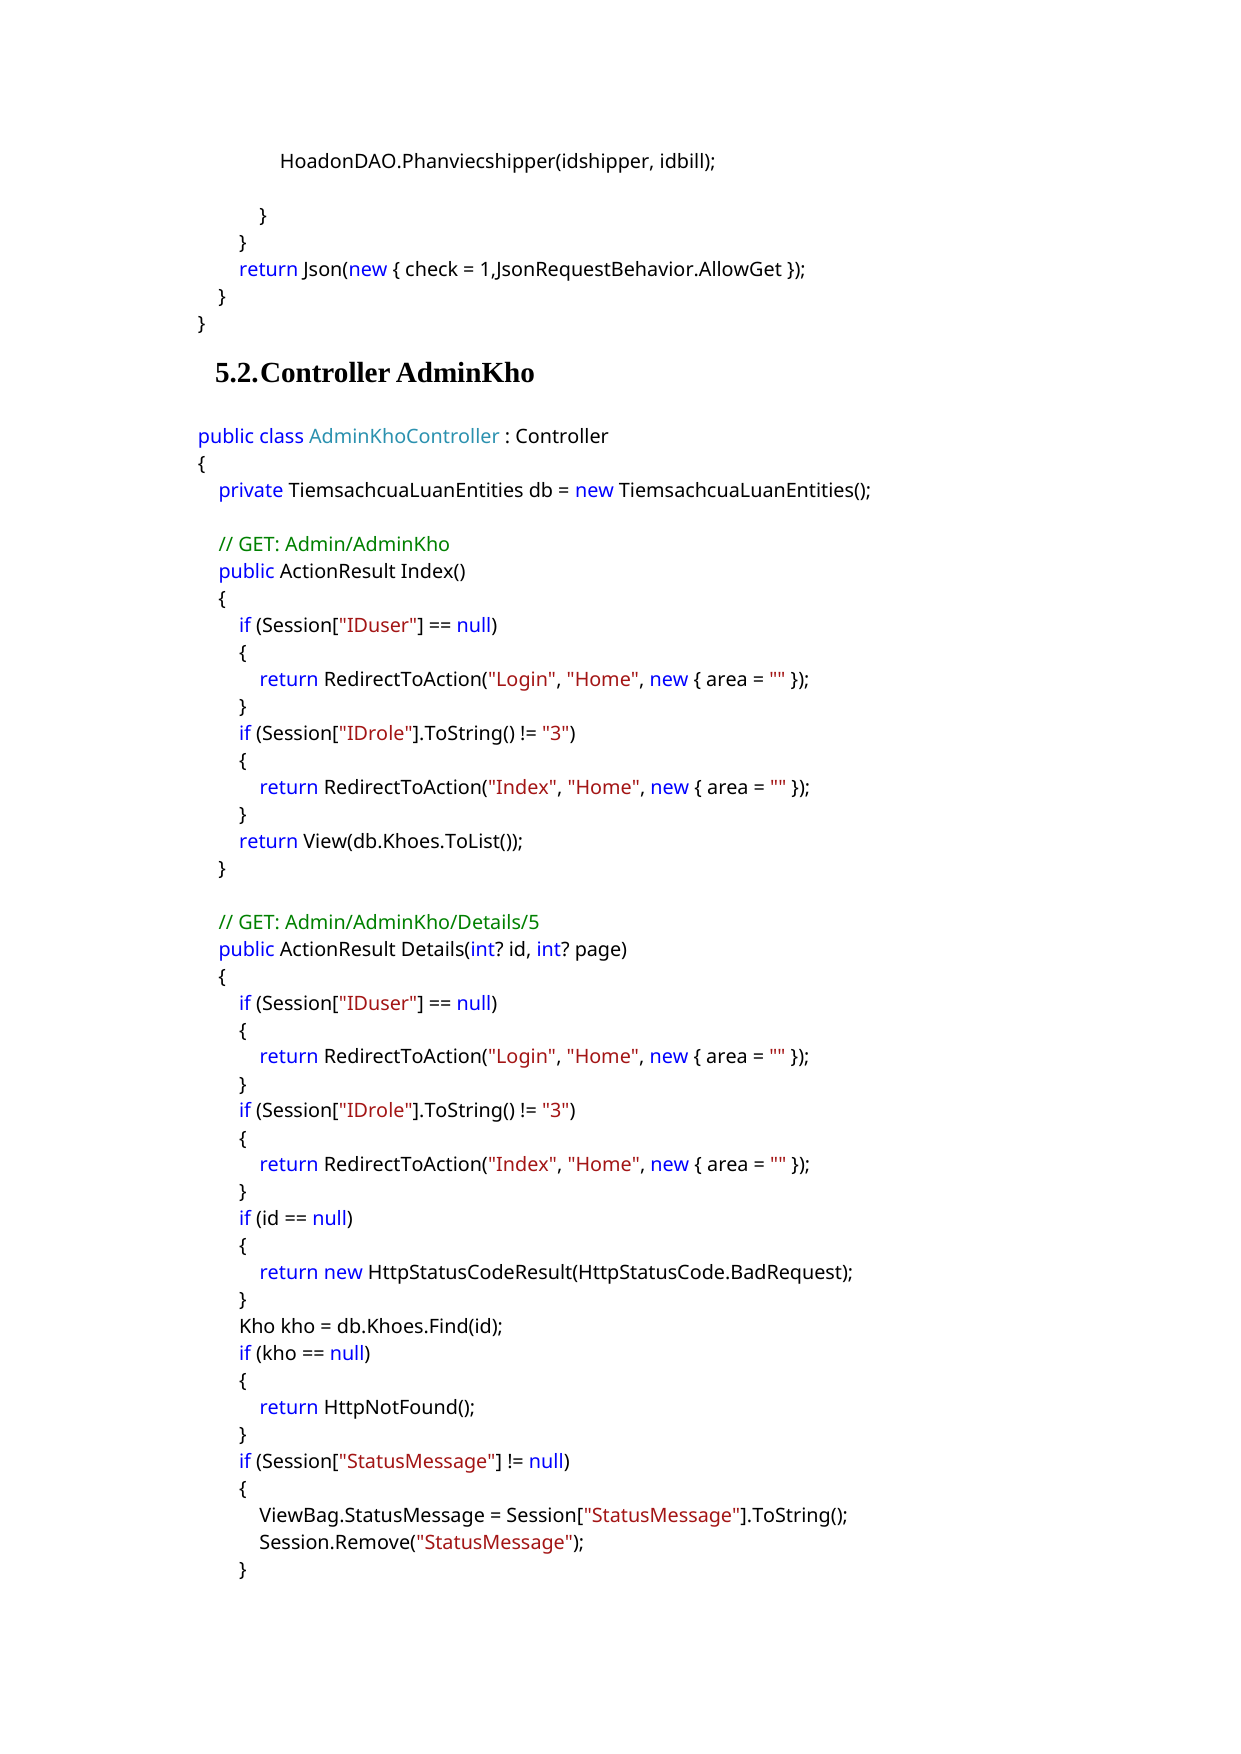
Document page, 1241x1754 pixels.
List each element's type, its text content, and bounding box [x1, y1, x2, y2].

text { [177, 1016, 1122, 1043]
text if (kho == null) [177, 1339, 1122, 1367]
text // GET: Admin/AdminKho [177, 530, 1122, 557]
text } [177, 854, 1122, 881]
text { [177, 1124, 1122, 1151]
text // GET: Admin/AdminKho/Details/5 [177, 908, 1122, 935]
text public class AdminKhoController : Controller [177, 422, 1122, 449]
text if (Session["IDuser"] == null) [177, 989, 1122, 1016]
text { [177, 1367, 1122, 1393]
text } [177, 692, 1122, 719]
text return new HttpStatusCodeResult(HttpStatusCode.BadRequest); [177, 1259, 1122, 1286]
text { [177, 1474, 1122, 1501]
text if (id == null) [177, 1205, 1122, 1232]
text } [177, 800, 1122, 827]
text if (Session["IDrole"].ToString() != "3") [177, 719, 1122, 746]
text return View(db.Khoes.ToList()); [177, 827, 1122, 854]
text if (Session["IDuser"] == null) [177, 611, 1122, 638]
text { [177, 746, 1122, 773]
text { [177, 962, 1122, 989]
text { [177, 584, 1122, 611]
text ViewBag.StatusMessage = Session["StatusMessage"].ToString(); [177, 1501, 1122, 1528]
text HoadonDAO.Phanviecshipper(idshipper, idbill); [177, 148, 1122, 175]
text { [177, 1232, 1122, 1259]
text return RedirectToAction("Login", "Home", new { area = "" }); [177, 1043, 1122, 1070]
text } [177, 1286, 1122, 1313]
text } [177, 1178, 1122, 1205]
text if (Session["IDrole"].ToString() != "3") [177, 1097, 1122, 1124]
text public ActionResult Details(int? id, int? page) [177, 935, 1122, 962]
text return RedirectToAction("Index", "Home", new { area = "" }); [177, 1151, 1122, 1178]
text } [177, 1421, 1122, 1447]
text { [177, 449, 1122, 476]
text } [177, 309, 1122, 337]
text private TiemsachcuaLuanEntities db = new TiemsachcuaLuanEntities(); [177, 476, 1122, 503]
text if (Session["StatusMessage"] != null) [177, 1447, 1122, 1474]
text } [177, 1070, 1122, 1097]
text } [177, 283, 1122, 309]
text return RedirectToAction("Index", "Home", new { area = "" }); [177, 773, 1122, 800]
text return HttpNotFound(); [177, 1393, 1122, 1421]
text public ActionResult Index() [177, 557, 1122, 584]
text } [177, 229, 1122, 256]
text Session.Remove("StatusMessage"); [177, 1528, 1122, 1555]
list Controller AdminKho [215, 355, 1122, 389]
text } [177, 202, 1122, 229]
text return RedirectToAction("Login", "Home", new { area = "" }); [177, 665, 1122, 692]
text Kho kho = db.Khoes.Find(id); [177, 1313, 1122, 1339]
text return Json(new { check = 1,JsonRequestBehavior.AllowGet }); [177, 256, 1122, 283]
text } [177, 1555, 1122, 1582]
text { [177, 638, 1122, 665]
